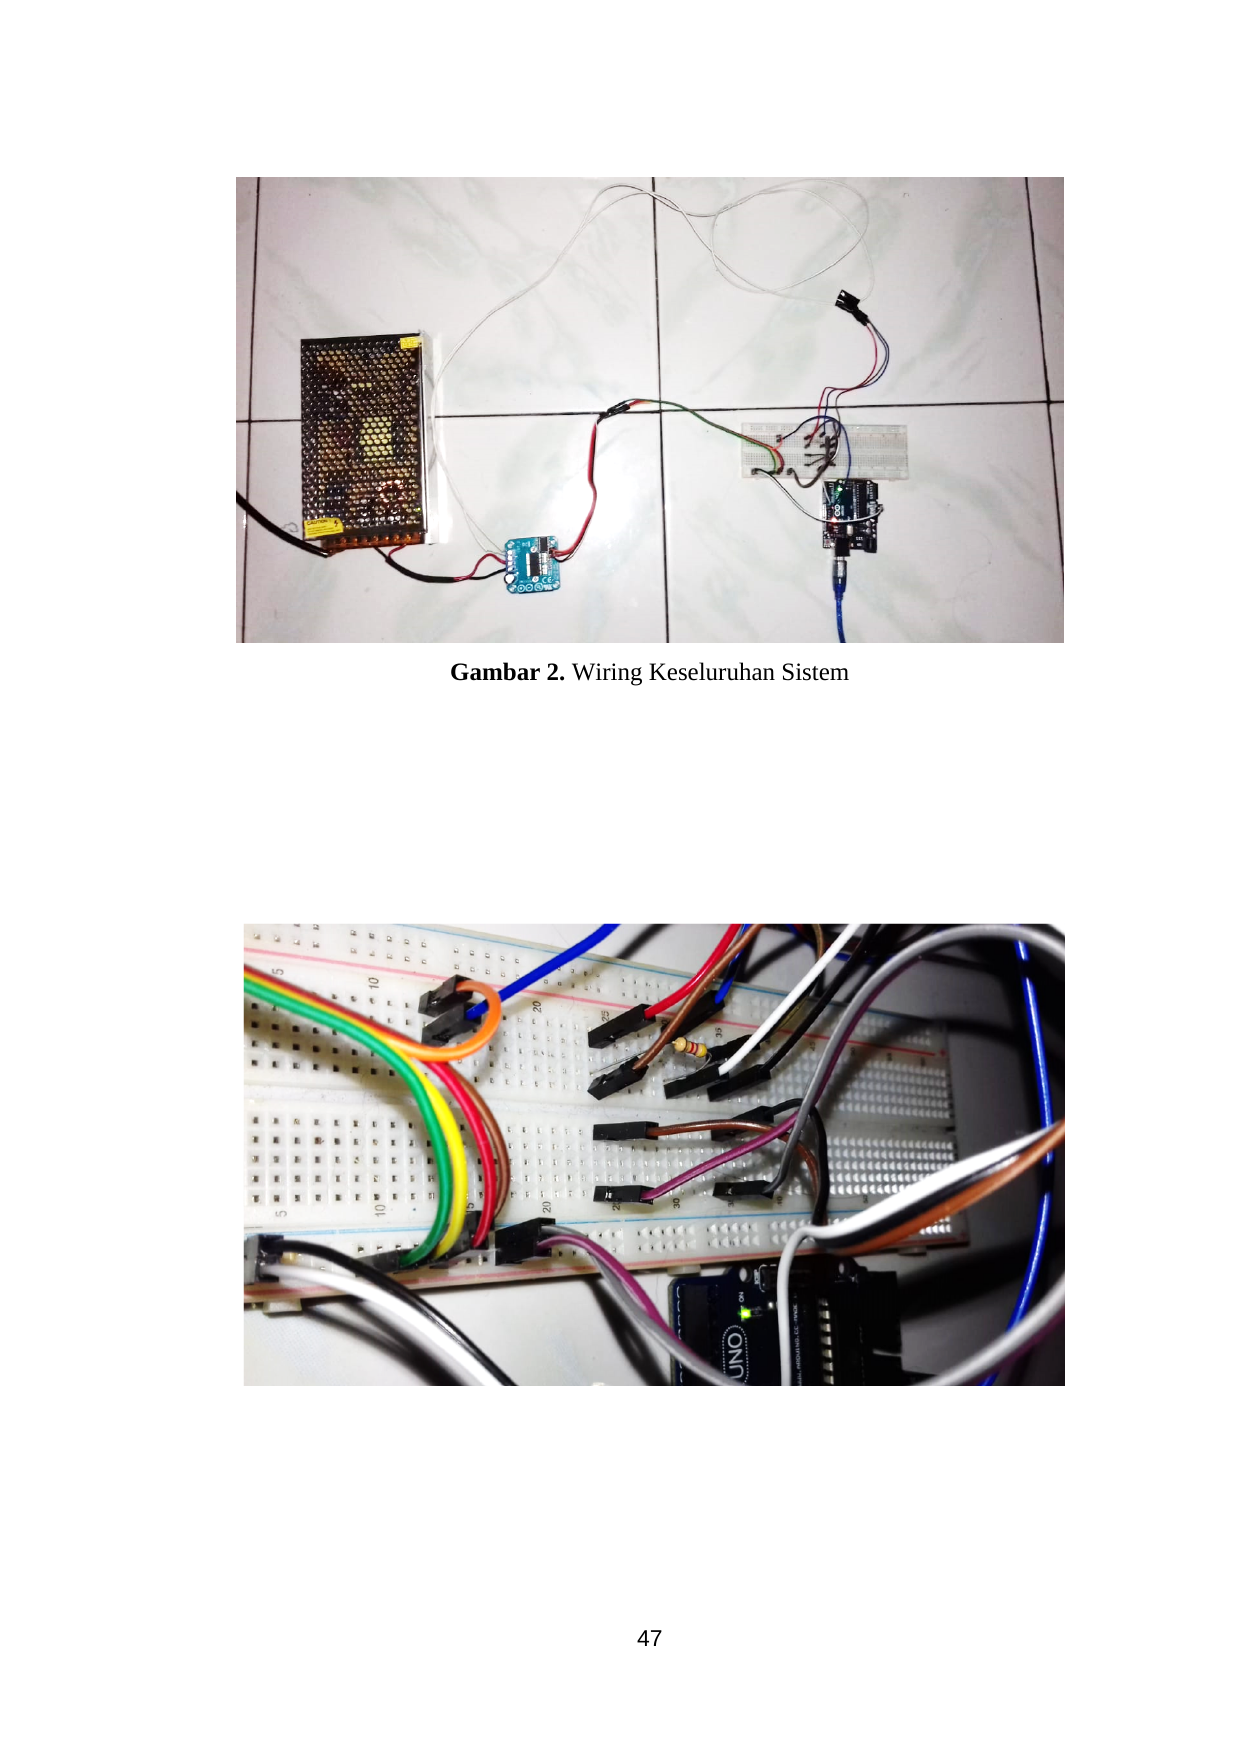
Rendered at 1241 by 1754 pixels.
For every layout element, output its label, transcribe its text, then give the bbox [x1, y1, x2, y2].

picture [236, 177, 1064, 643]
text Gambar 2. Wiring Keseluruhan Sistem [236, 657, 1063, 686]
picture [245, 924, 1065, 1386]
